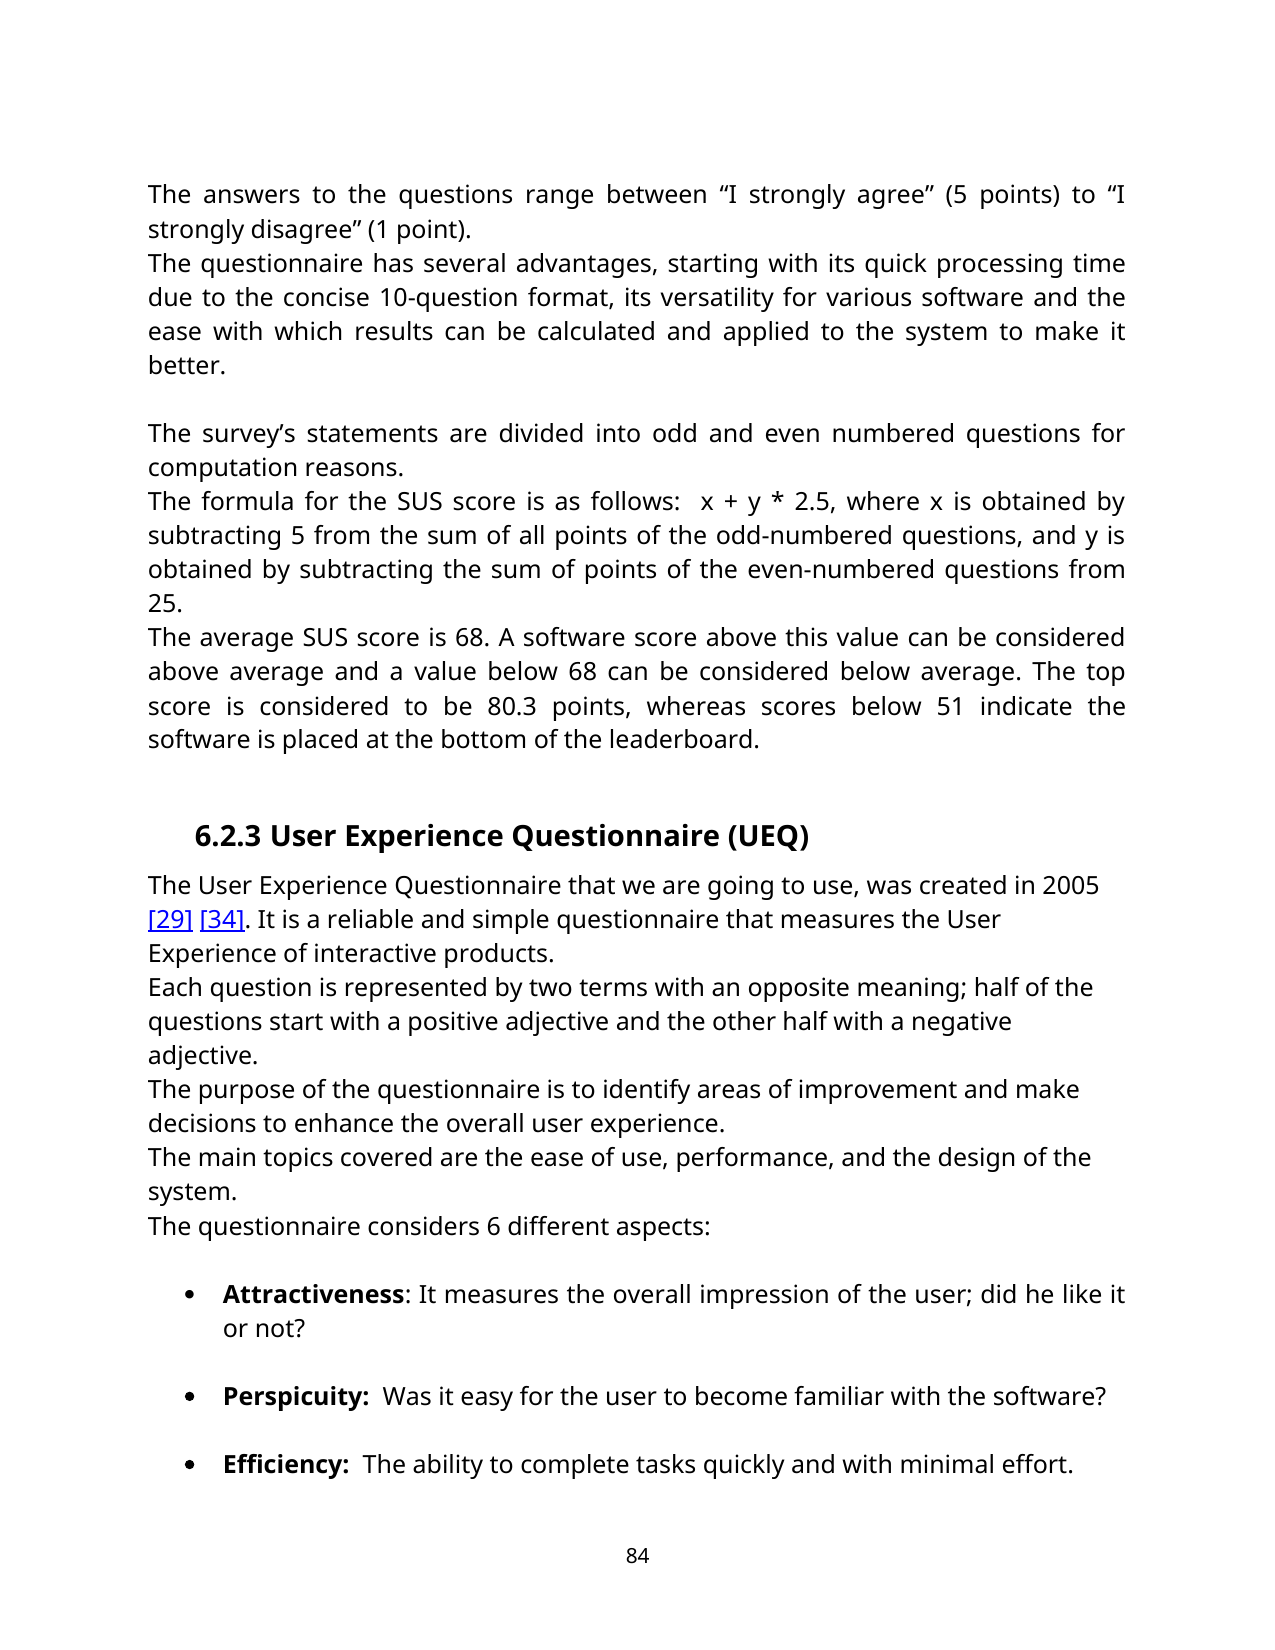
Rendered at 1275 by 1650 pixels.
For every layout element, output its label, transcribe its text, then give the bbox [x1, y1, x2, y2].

text The User Experience Questionnaire that we are going to use, was created in 2005 [29] [34]. It is a reliable and simple questionnaire that measures the User Experience of interactive products. [148, 867, 1127, 970]
list Perspicuity: Was it easy for the user to become familiar with the software? [185, 1378, 1127, 1412]
text The questionnaire has several advantages, starting with its quick processing time due to the concise 10-question format, its versatility for various software and the ease with which results can be calculated and applied to the system to make it better. [148, 245, 1127, 382]
list Efficiency: The ability to complete tasks quickly and with minimal effort. [185, 1447, 1127, 1481]
text The main topics covered are the ease of use, performance, and the design of the system. [148, 1140, 1127, 1208]
text The survey’s statements are divided into odd and even numbered questions for computation reasons. [148, 416, 1127, 484]
text The purpose of the questionnaire is to identify areas of improvement and make decisions to enhance the overall user experience. [148, 1072, 1127, 1140]
text The average SUS score is 68. A software score above this value can be considered above average and a value below 68 can be considered below average. The top score is considered to be 80.3 points, whereas scores below 51 indicate the software is placed at the bottom of the leaderboard. [148, 620, 1127, 756]
text The questionnaire considers 6 different aspects: [148, 1208, 1127, 1242]
text The formula for the SUS score is as follows: x + y * 2.5, where x is obtained by subtracting 5 from the sum of all points of the odd-numbered questions, and y is obtained by subtracting the sum of points of the even-numbered questions from 25. [148, 484, 1127, 620]
list Attractiveness: It measures the overall impression of the user; did he like it or not? [185, 1276, 1127, 1344]
text The answers to the questions range between “I strongly agree” (5 points) to “I strongly disagree” (1 point). [148, 177, 1127, 245]
text Each question is represented by two terms with an opposite meaning; half of the questions start with a positive adjective and the other half with a negative adjective. [148, 970, 1127, 1072]
subtitle User Experience Questionnaire (UEQ) [194, 815, 1127, 855]
